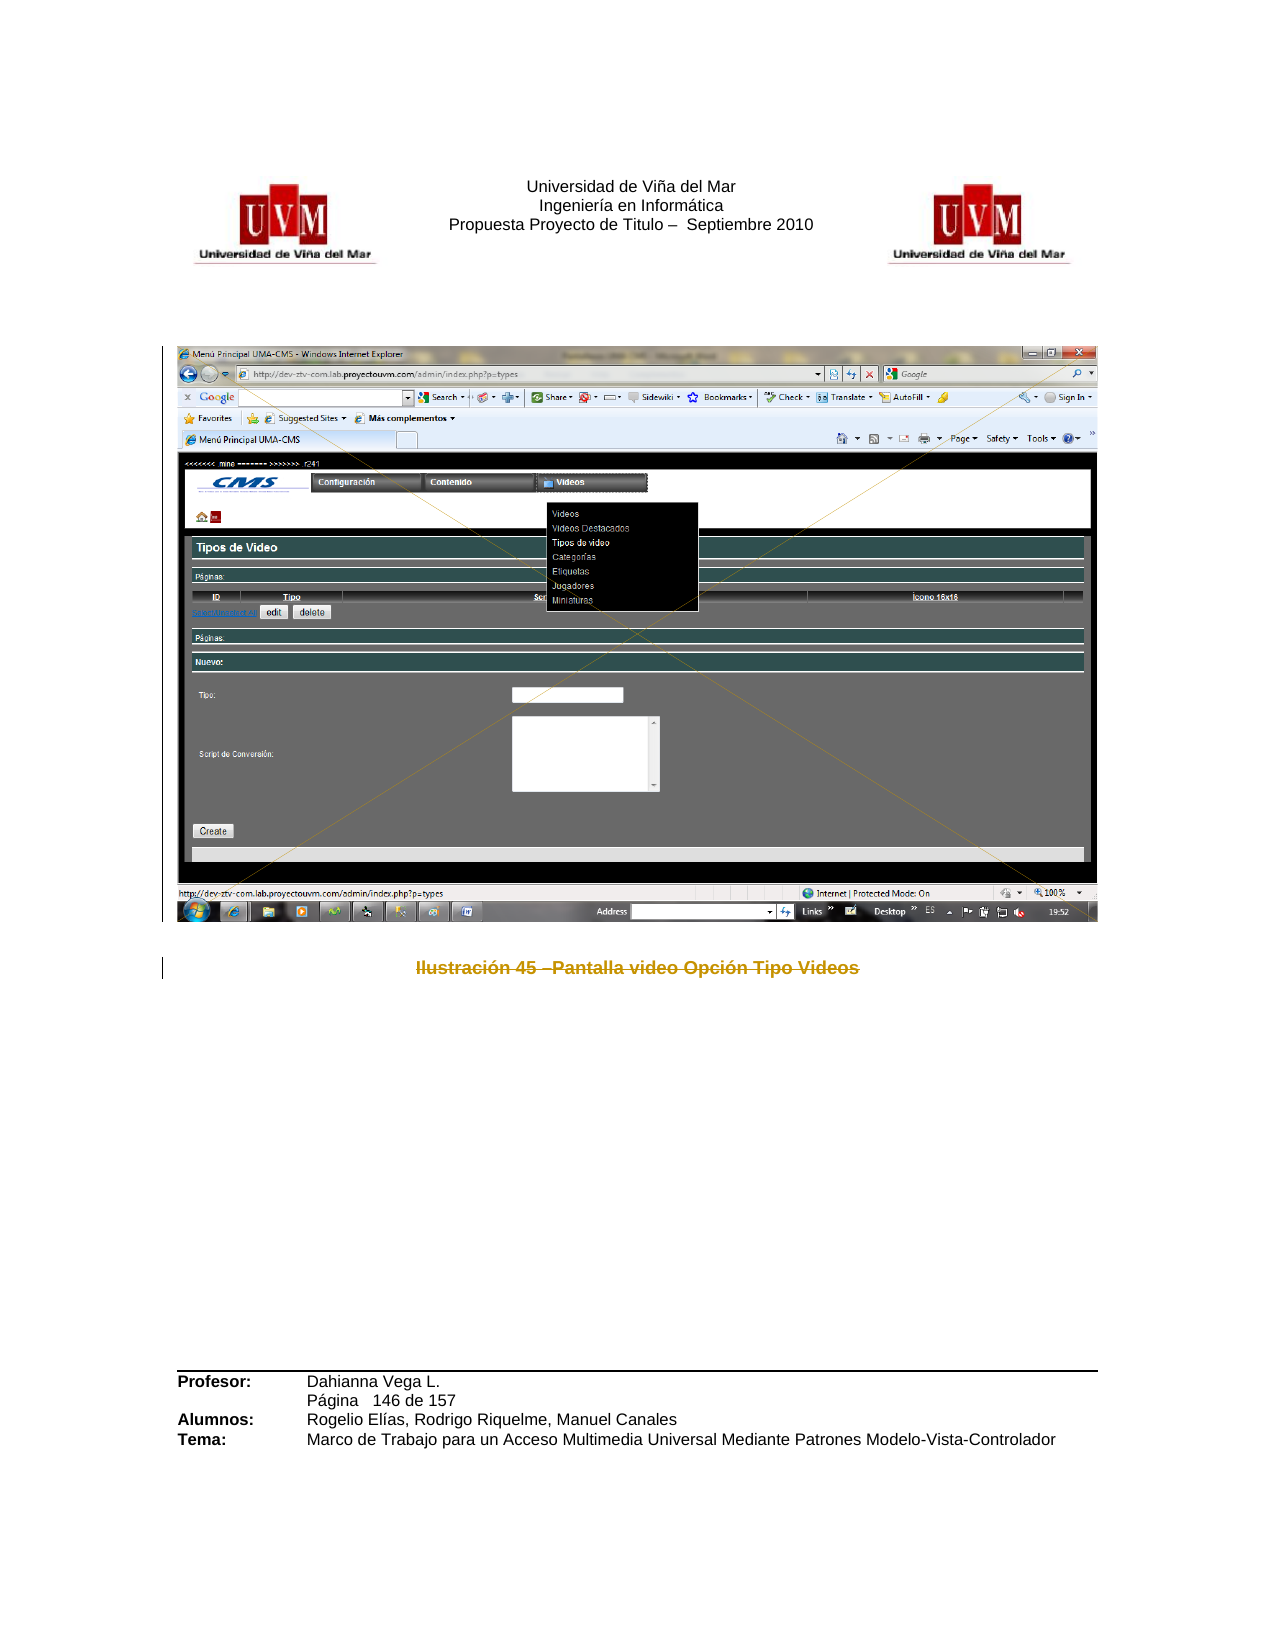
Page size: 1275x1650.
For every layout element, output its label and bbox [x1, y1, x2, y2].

picture [177, 347, 635, 921]
picture [871, 176, 1084, 267]
picture [640, 347, 1098, 921]
picture [179, 635, 1096, 922]
picture [179, 346, 1096, 633]
picture [177, 176, 390, 267]
